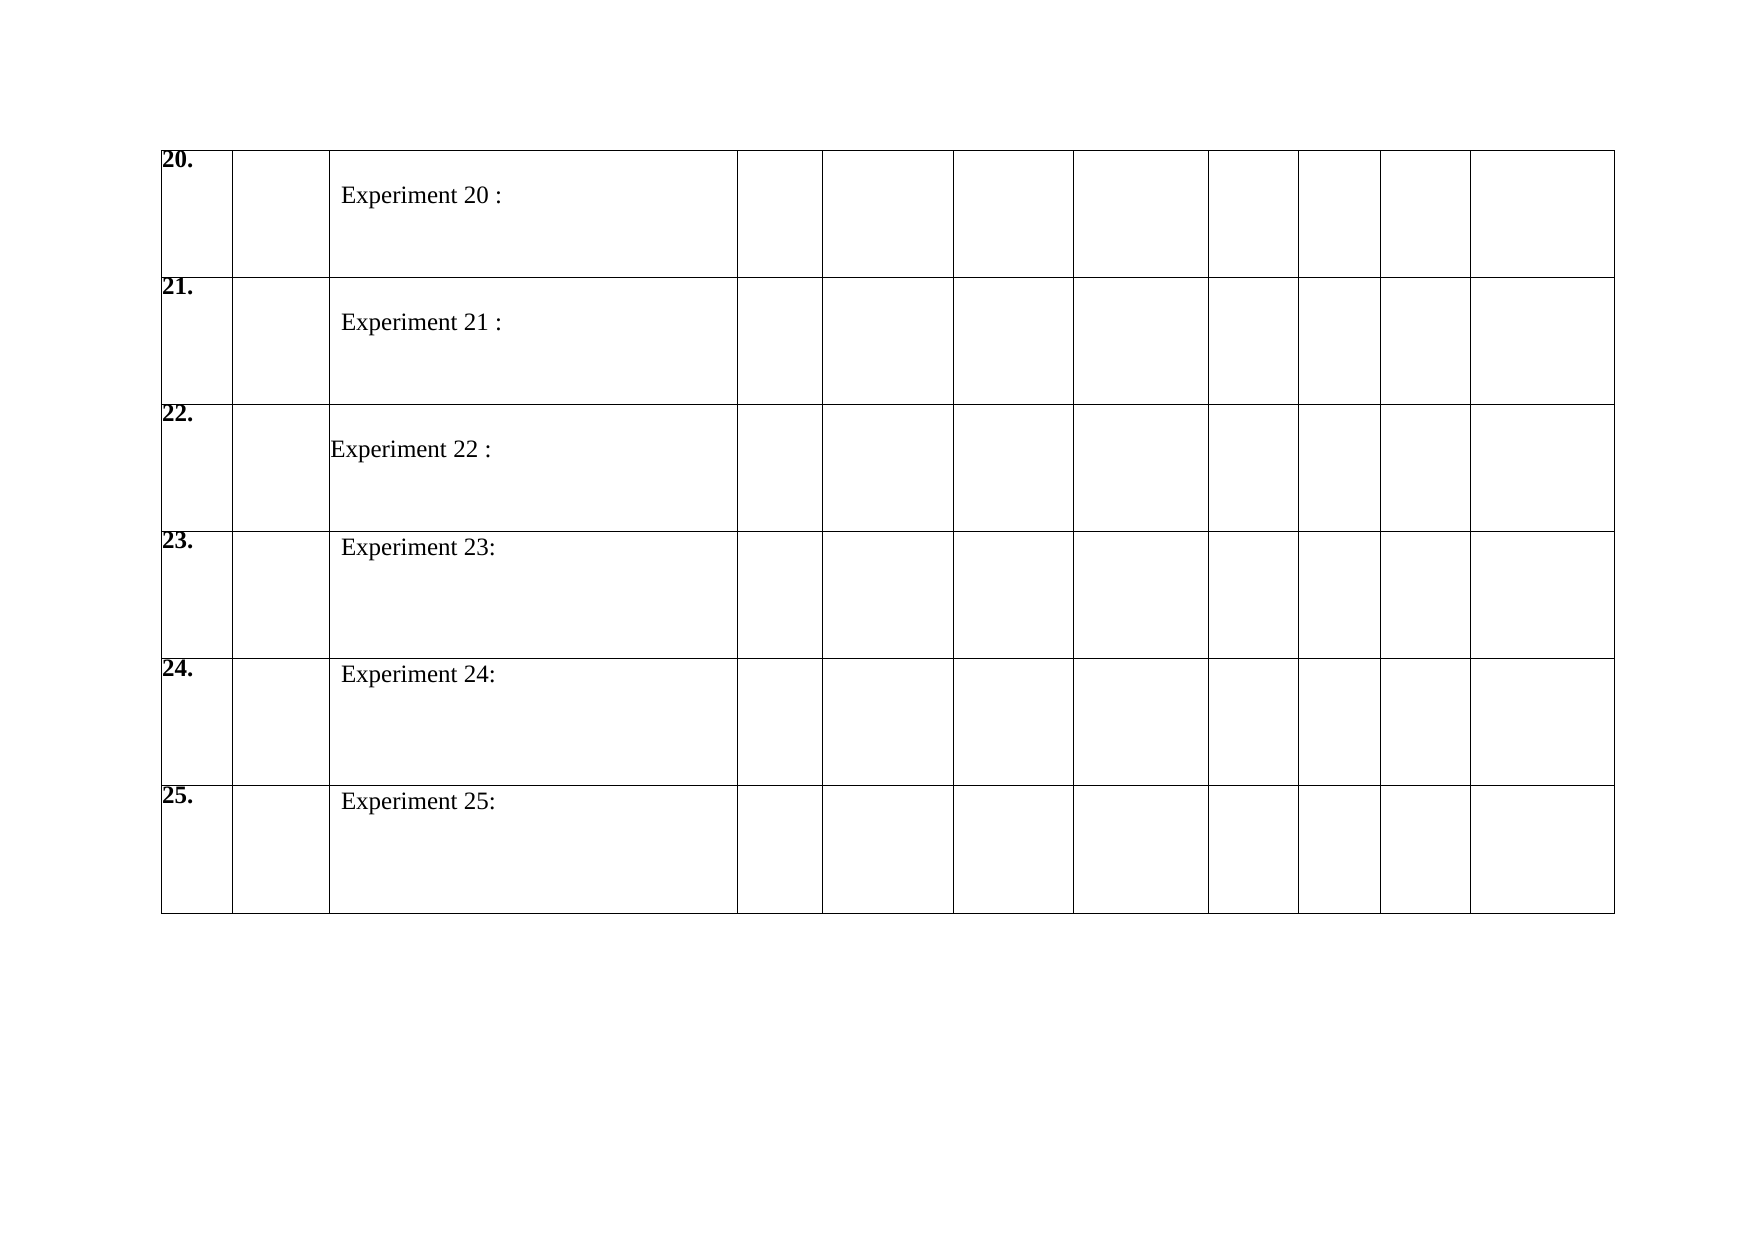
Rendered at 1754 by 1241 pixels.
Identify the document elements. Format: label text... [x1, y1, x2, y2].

table_cell [1074, 659, 1208, 785]
table_cell [954, 532, 1073, 658]
table_cell [738, 532, 822, 658]
table_cell Experiment 25: [330, 786, 737, 912]
table_cell [1074, 405, 1208, 531]
table_cell 20. [162, 151, 232, 277]
table_cell [1074, 151, 1208, 277]
table_cell 22. [162, 405, 232, 531]
table_cell [738, 659, 822, 785]
table_cell [954, 151, 1073, 277]
table_cell [1209, 786, 1298, 912]
table_cell [954, 278, 1073, 404]
table_cell [1471, 532, 1614, 658]
table_cell Experiment 22 : [330, 405, 737, 531]
table_cell [1299, 278, 1380, 404]
table_cell [233, 786, 329, 912]
table_cell [233, 405, 329, 531]
table_cell [233, 659, 329, 785]
table_cell [1074, 278, 1208, 404]
table_cell [233, 532, 329, 658]
table_cell [1299, 405, 1380, 531]
table_cell 21. [162, 278, 232, 404]
table_cell [1209, 278, 1298, 404]
table_cell [1471, 659, 1614, 785]
table_cell [954, 405, 1073, 531]
table_cell [1471, 278, 1614, 404]
table_cell 23. [162, 532, 232, 658]
table_cell [1299, 532, 1380, 658]
table_cell Experiment 24: [330, 659, 737, 785]
table_cell [738, 151, 822, 277]
table_cell [1074, 786, 1208, 912]
table_cell Experiment 21 : [330, 278, 737, 404]
table_cell [1074, 532, 1208, 658]
table_cell [1209, 151, 1298, 277]
table_cell [1381, 659, 1470, 785]
table_cell [738, 405, 822, 531]
table_cell [1299, 659, 1380, 785]
table_cell [233, 151, 329, 277]
table_cell [823, 786, 953, 912]
table_cell [954, 659, 1073, 785]
table_cell [823, 532, 953, 658]
table_cell 24. [162, 659, 232, 785]
table_cell [1381, 532, 1470, 658]
table_cell [823, 151, 953, 277]
table_cell [1381, 405, 1470, 531]
table_cell [1381, 786, 1470, 912]
table_cell [823, 278, 953, 404]
table_cell [1381, 278, 1470, 404]
table_cell Experiment 20 : [330, 151, 737, 277]
table_cell [1471, 151, 1614, 277]
table_cell [1471, 786, 1614, 912]
table_cell Experiment 23: [330, 532, 737, 658]
table_cell [954, 786, 1073, 912]
table_cell [1209, 405, 1298, 531]
table_cell 25. [162, 786, 232, 912]
table_cell [823, 405, 953, 531]
table_cell [738, 786, 822, 912]
table_cell [738, 278, 822, 404]
table_cell [1381, 151, 1470, 277]
table_cell [1299, 151, 1380, 277]
table_cell [1471, 405, 1614, 531]
table_cell [1299, 786, 1380, 912]
table_cell [1209, 532, 1298, 658]
table_cell [1209, 659, 1298, 785]
table_cell [823, 659, 953, 785]
table_cell [233, 278, 329, 404]
